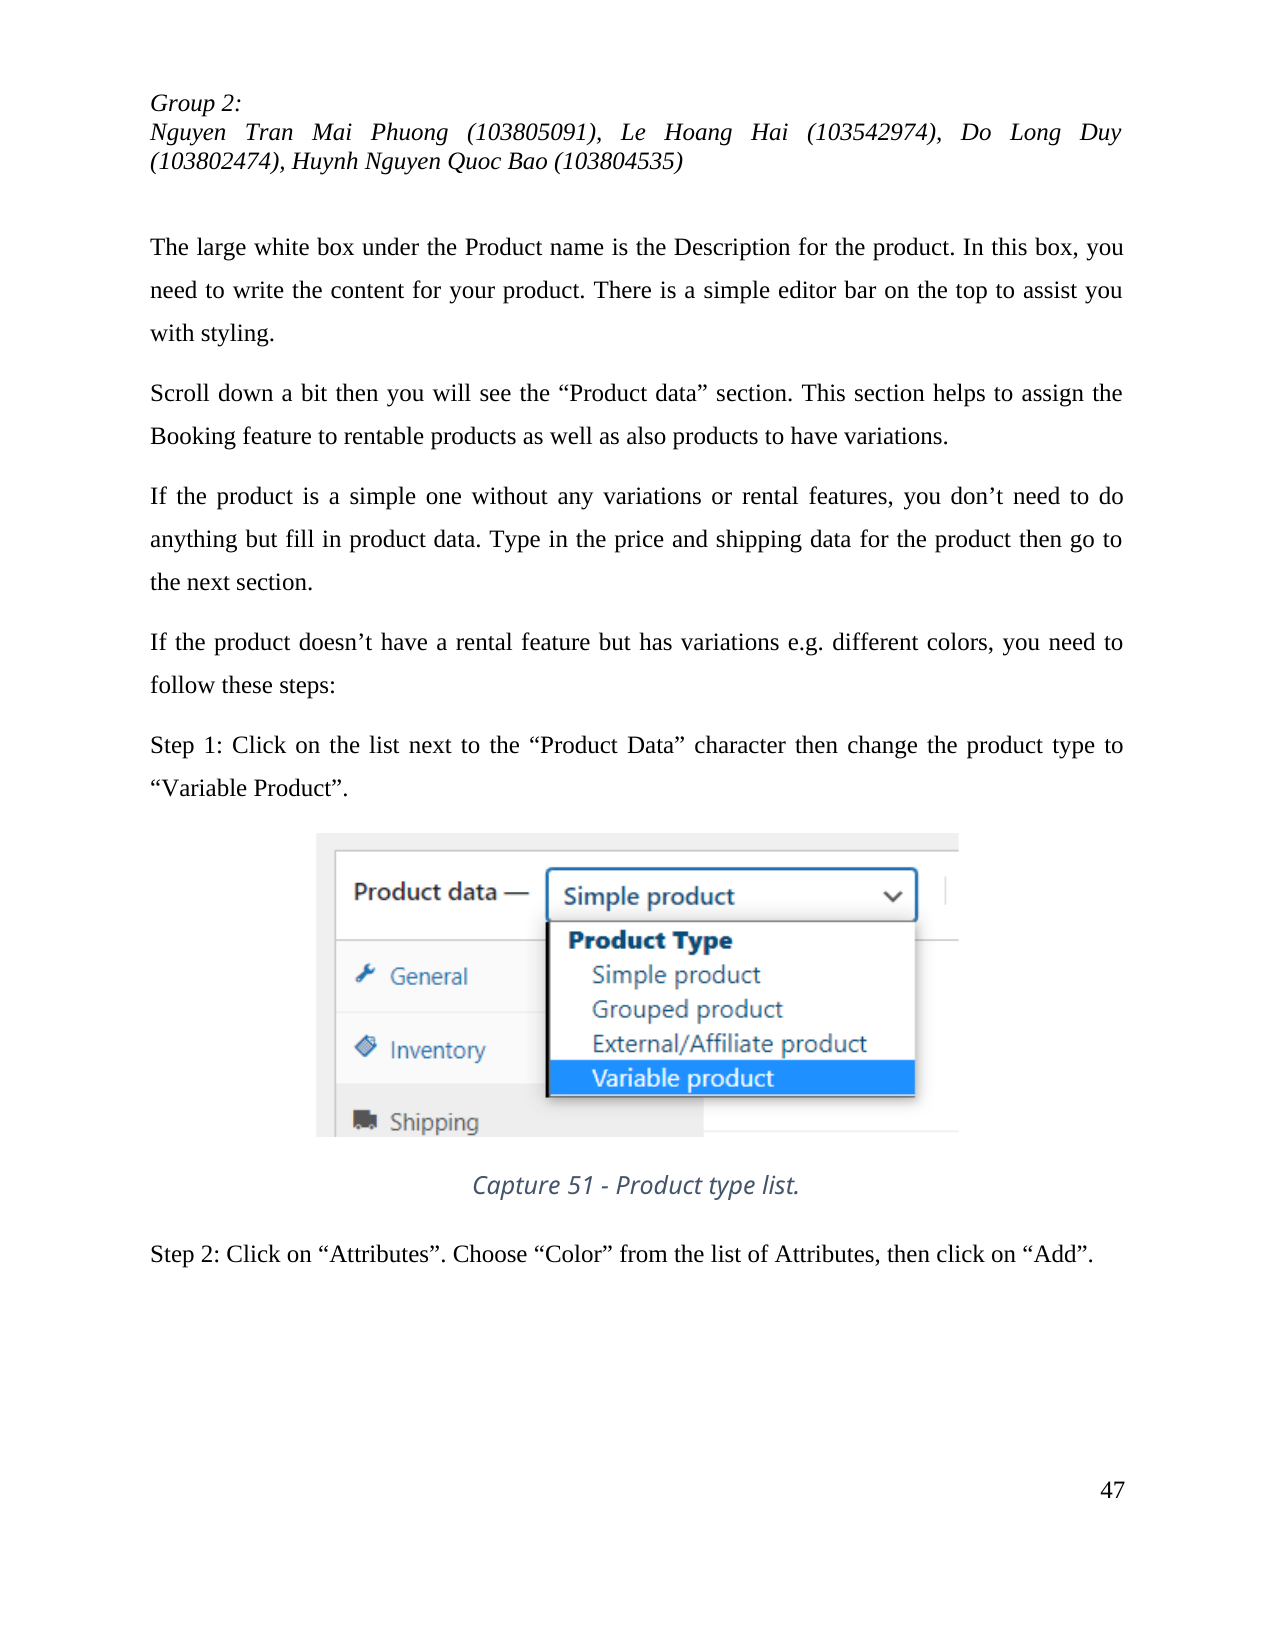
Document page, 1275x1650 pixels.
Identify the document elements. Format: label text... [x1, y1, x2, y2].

text If the product is a simple one without any variations or rental features, you don’t need to do anything but fill in product data. Type in the price and shipping data for the product then go to the next section. [150, 481, 1125, 596]
picture [316, 833, 959, 1137]
text Capture 51 - Product type list. [150, 1167, 1125, 1201]
text Step 2: Click on “Attributes”. Choose “Color” from the list of Attributes, then click on “Add”. [150, 1239, 1125, 1268]
text The large white box under the Product name is the Description for the product. In this box, you need to write the content for your product. There is a simple editor bar on the top to assist you with styling. [150, 232, 1125, 347]
text Scroll down a bit then you will see the “Product data” section. This section helps to assign the Booking feature to rentable products as well as also products to have variations. [150, 378, 1125, 450]
text Step 1: Click on the list next to the “Product Data” character then change the product type to “Variable Product”. [150, 730, 1125, 802]
text If the product doesn’t have a rental feature but has variations e.g. different colors, you need to follow these steps: [150, 627, 1125, 699]
